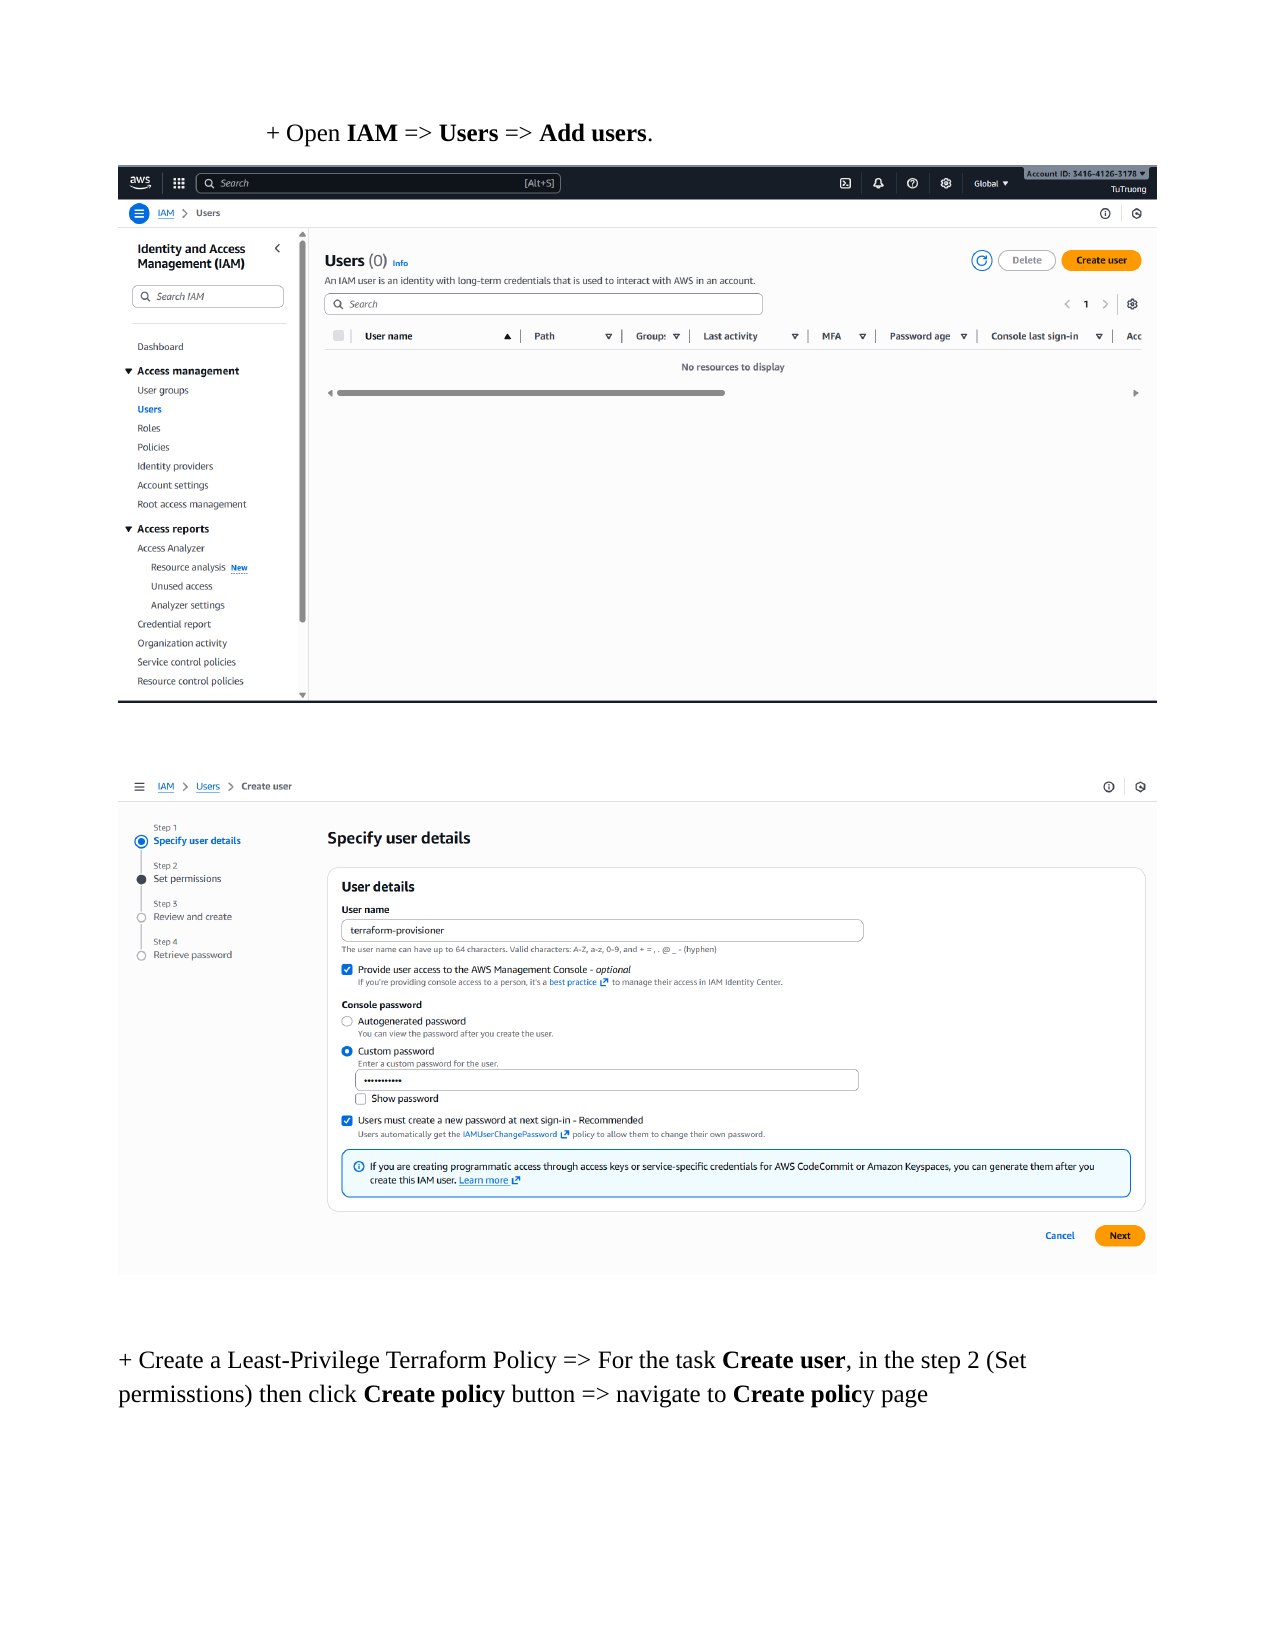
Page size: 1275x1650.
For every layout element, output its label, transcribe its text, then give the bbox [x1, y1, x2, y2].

picture [118, 165, 1157, 703]
text + Open IAM => Users => Add users. [118, 118, 1157, 147]
picture [118, 773, 1157, 1275]
text + Create a Least-Privilege Terraform Policy => For the task Create user, in the step 2 (Set permisstions) then click Create policy button => navigate to Create policy page [118, 1346, 1157, 1407]
